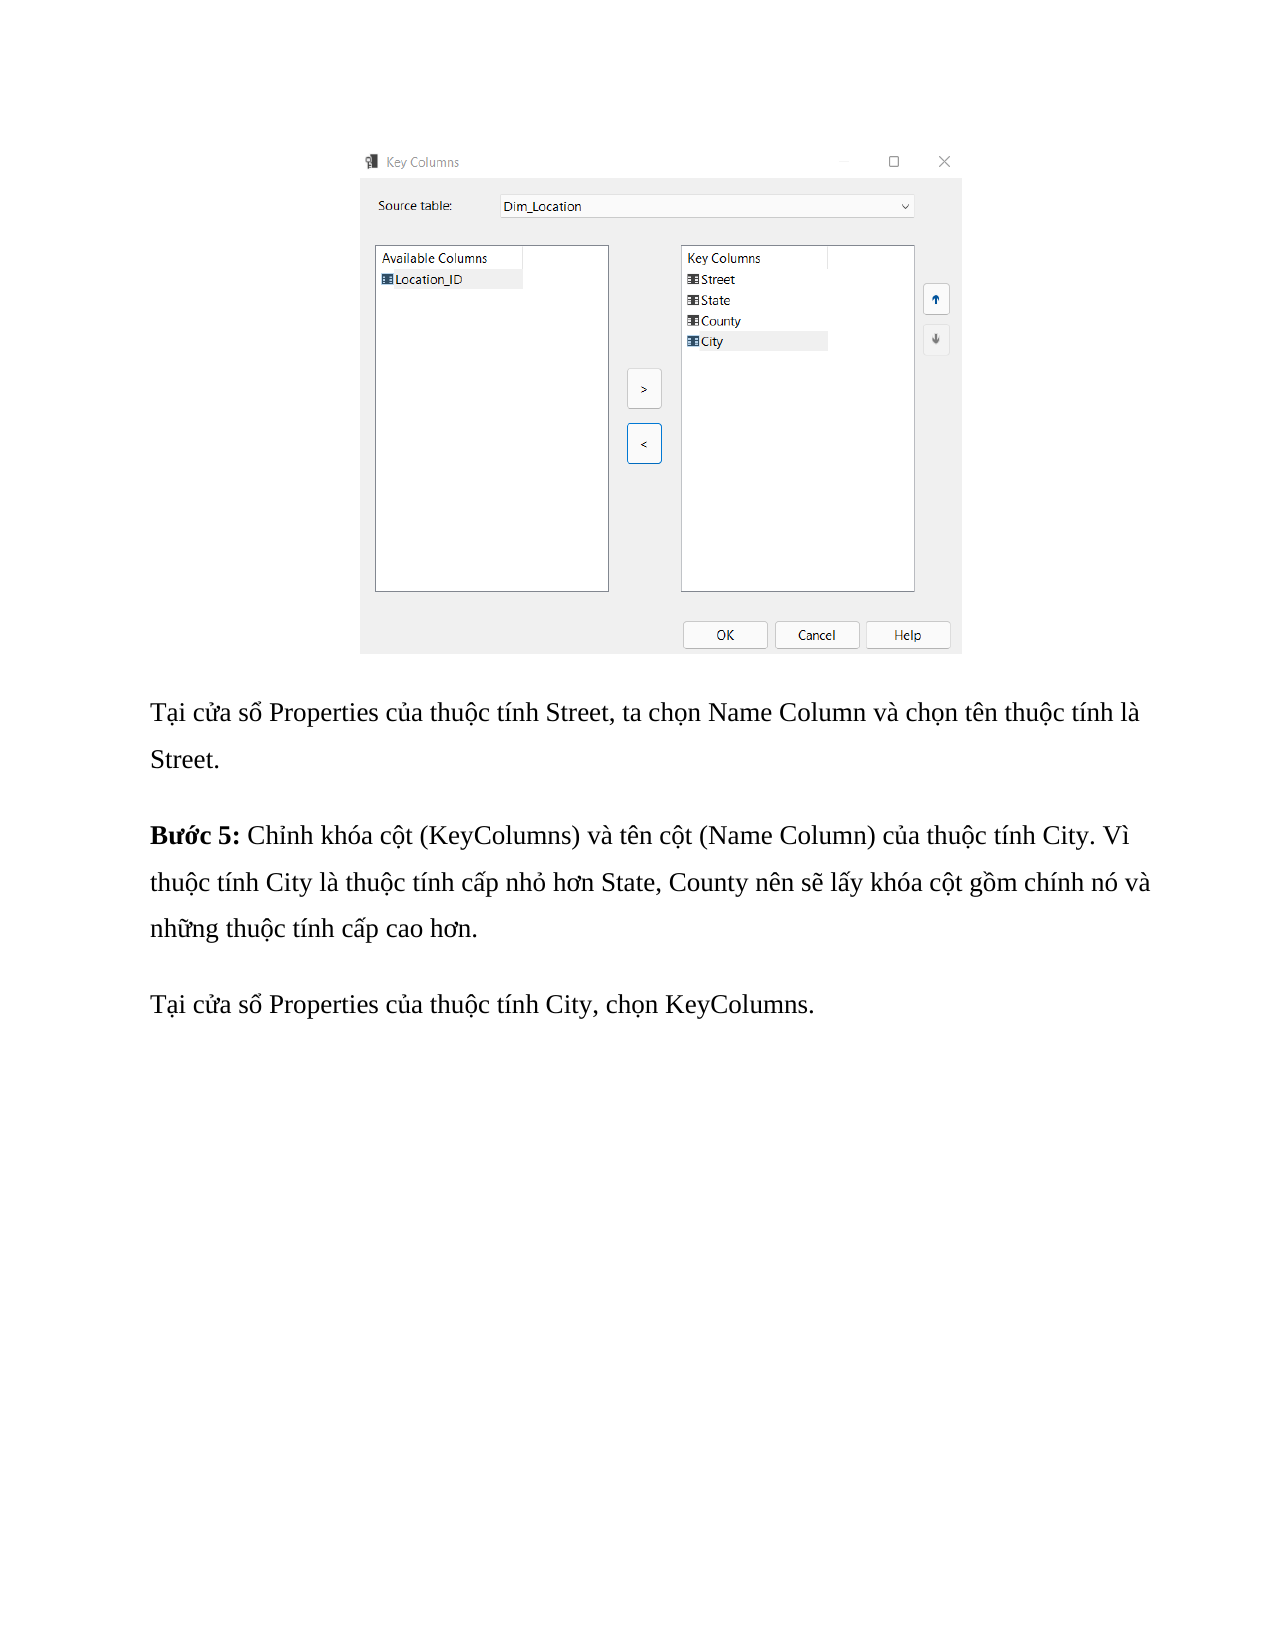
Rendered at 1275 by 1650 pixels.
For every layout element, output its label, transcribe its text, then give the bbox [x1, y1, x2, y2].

picture [360, 150, 962, 654]
text Tại cửa sổ Properties của thuộc tính Street, ta chọn Name Column và chọn tên thuộc tính là Street. [150, 697, 1172, 774]
text Tại cửa sổ Properties của thuộc tính City, chọn KeyColumns. [150, 988, 1172, 1019]
text Bước 5: Chỉnh khóa cột (KeyColumns) và tên cột (Name Column) của thuộc tính City. Vì thuộc tính City là thuộc tính cấp nhỏ hơn State, County nên sẽ lấy khóa cột gồm chính nó và những thuộc tính cấp cao hơn. [150, 819, 1172, 943]
